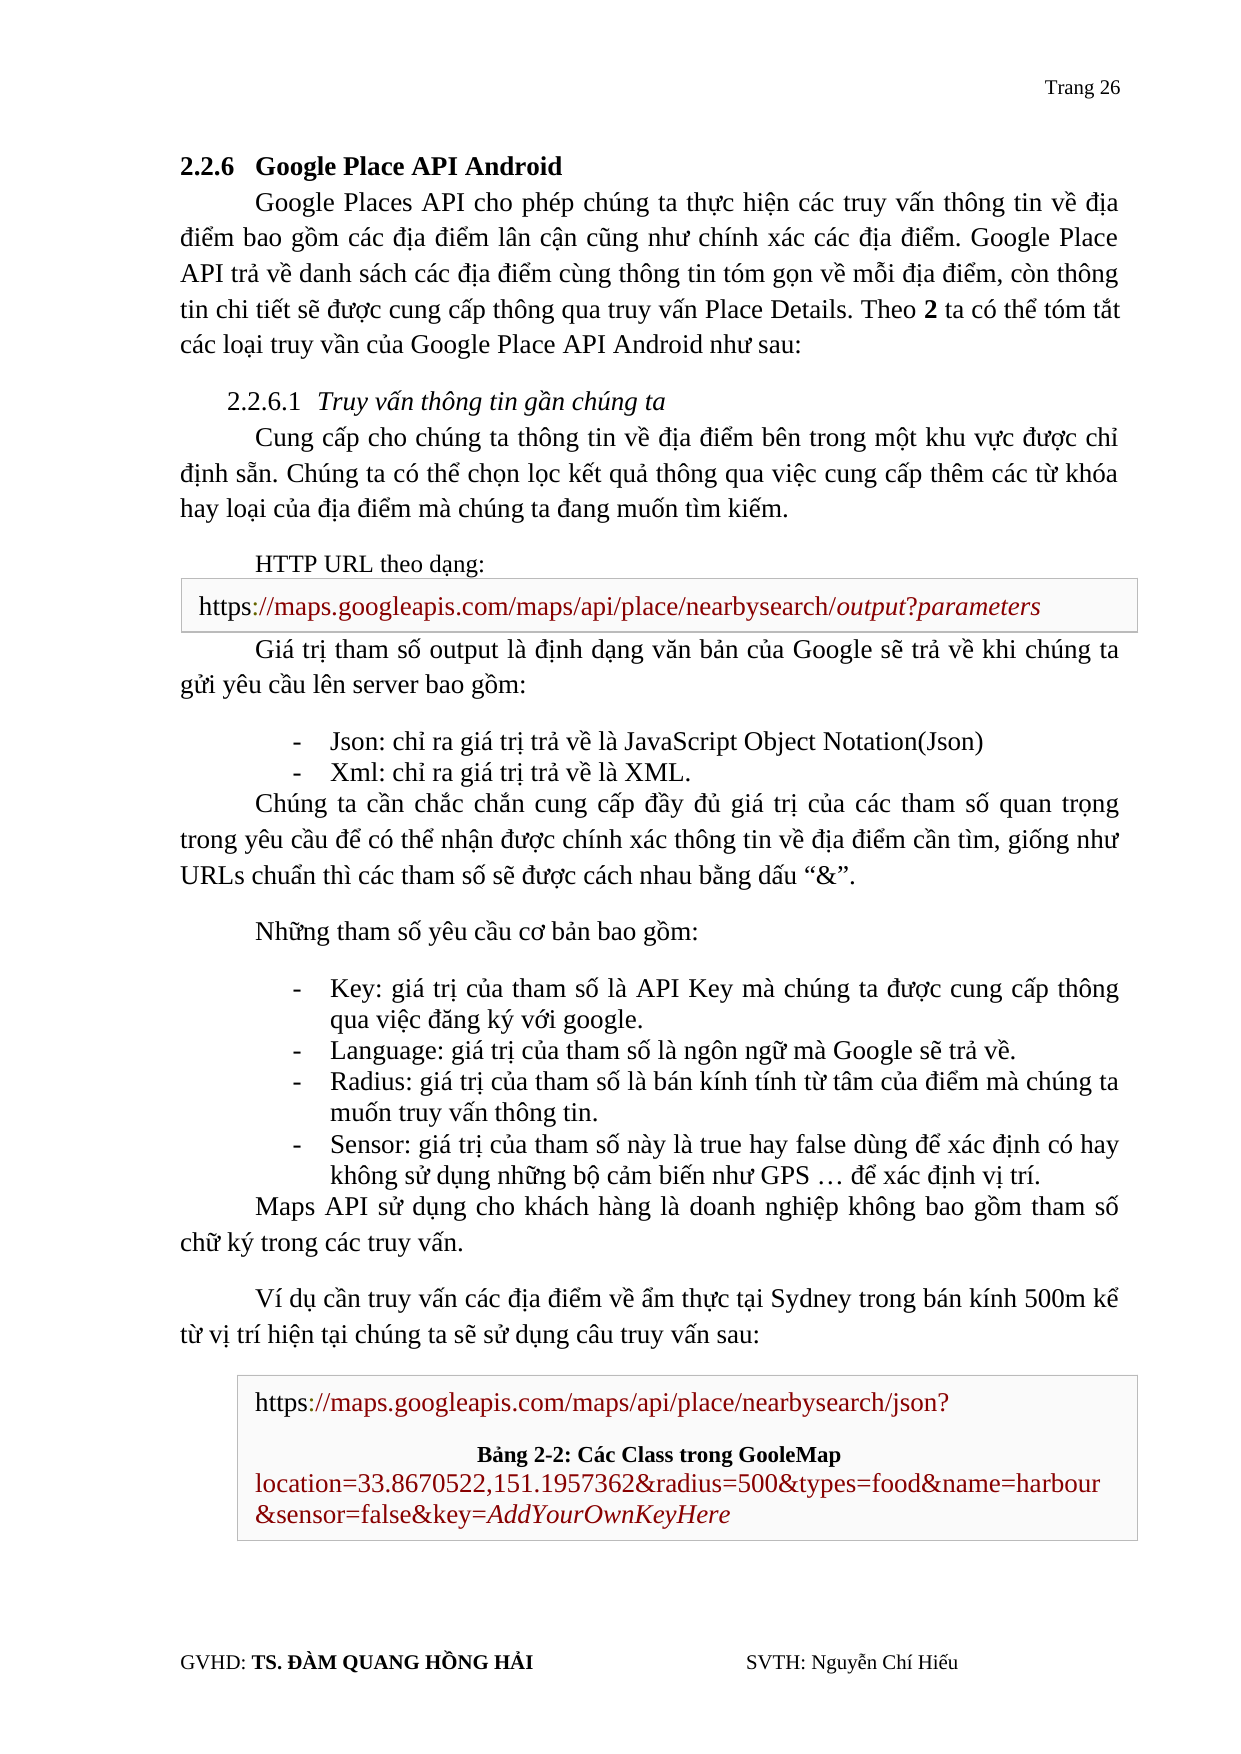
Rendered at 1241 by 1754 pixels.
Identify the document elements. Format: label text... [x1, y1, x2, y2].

list HTTP URL theo dạng: [255, 549, 1120, 578]
list Radius: giá trị của tham số là bán kính tính từ tâm của điểm mà chúng ta muốn truy vấn thông tin. [292, 1065, 1120, 1128]
list Json: chỉ ra giá trị trả về là JavaScript Object Notation(Json) [292, 725, 1120, 756]
text Cung cấp cho chúng ta thông tin về địa điểm bên trong một khu vực được chỉ định sẵn. Chúng ta có thể chọn lọc kết quả thông qua việc cung cấp thêm các từ khóa hay loại của địa điểm mà chúng ta đang muốn tìm kiếm. [180, 421, 1120, 523]
subtitle Google Place API Android [180, 150, 1120, 181]
text Những tham số yêu cầu cơ bản bao gồm: [180, 915, 1120, 947]
text https://maps.googleapis.com/maps/api/place/nearbysearch/json?location=33.8670522,151.1957362&radius=500&types=food&name=harbour&sensor=false&key=AddYourOwnKeyHere [238, 1376, 1137, 1540]
text https://maps.googleapis.com/maps/api/place/nearbysearch/output?parameters [182, 579, 1137, 631]
text Maps API sử dụng cho khách hàng là doanh nghiệp không bao gồm tham số chữ ký trong các truy vấn. [180, 1190, 1120, 1257]
subtitle Truy vấn thông tin gần chúng ta [227, 385, 1120, 416]
list Language: giá trị của tham số là ngôn ngữ mà Google sẽ trả về. [292, 1034, 1120, 1065]
text Ví dụ cần truy vấn các địa điểm về ẩm thực tại Sydney trong bán kính 500m kể từ vị trí hiện tại chúng ta sẽ sử dụng câu truy vấn sau: [180, 1282, 1120, 1349]
text Chúng ta cần chắc chắn cung cấp đầy đủ giá trị của các tham số quan trọng trong yêu cầu để có thể nhận được chính xác thông tin về địa điểm cần tìm, giống như URLs chuẩn thì các tham số sẽ được cách nhau bằng dấu “&”. [180, 787, 1120, 890]
text Giá trị tham số output là định dạng văn bản của Google sẽ trả về khi chúng ta gửi yêu cầu lên server bao gồm: [180, 633, 1120, 700]
list Xml: chỉ ra giá trị trả về là XML. [292, 756, 1120, 787]
list Key: giá trị của tham số là API Key mà chúng ta được cung cấp thông qua việc đăng ký với google. [292, 972, 1120, 1034]
text Google Places API cho phép chúng ta thực hiện các truy vấn thông tin về địa điểm bao gồm các địa điểm lân cận cũng như chính xác các địa điểm. Google Place API trả về danh sách các địa điểm cùng thông tin tóm gọn về mỗi địa điểm, còn thông tin chi tiết sẽ được cung cấp thông qua truy vấn Place Details. Theo ta có thể tóm tắt các loại truy vần của Google Place API Android như sau: [180, 186, 1120, 360]
text Bảng -: Các Class trong GooleMap [477, 1441, 842, 1467]
list Sensor: giá trị của tham số này là true hay false dùng để xác định có hay không sử dụng những bộ cảm biến như GPS … để xác định vị trí. [292, 1128, 1120, 1190]
